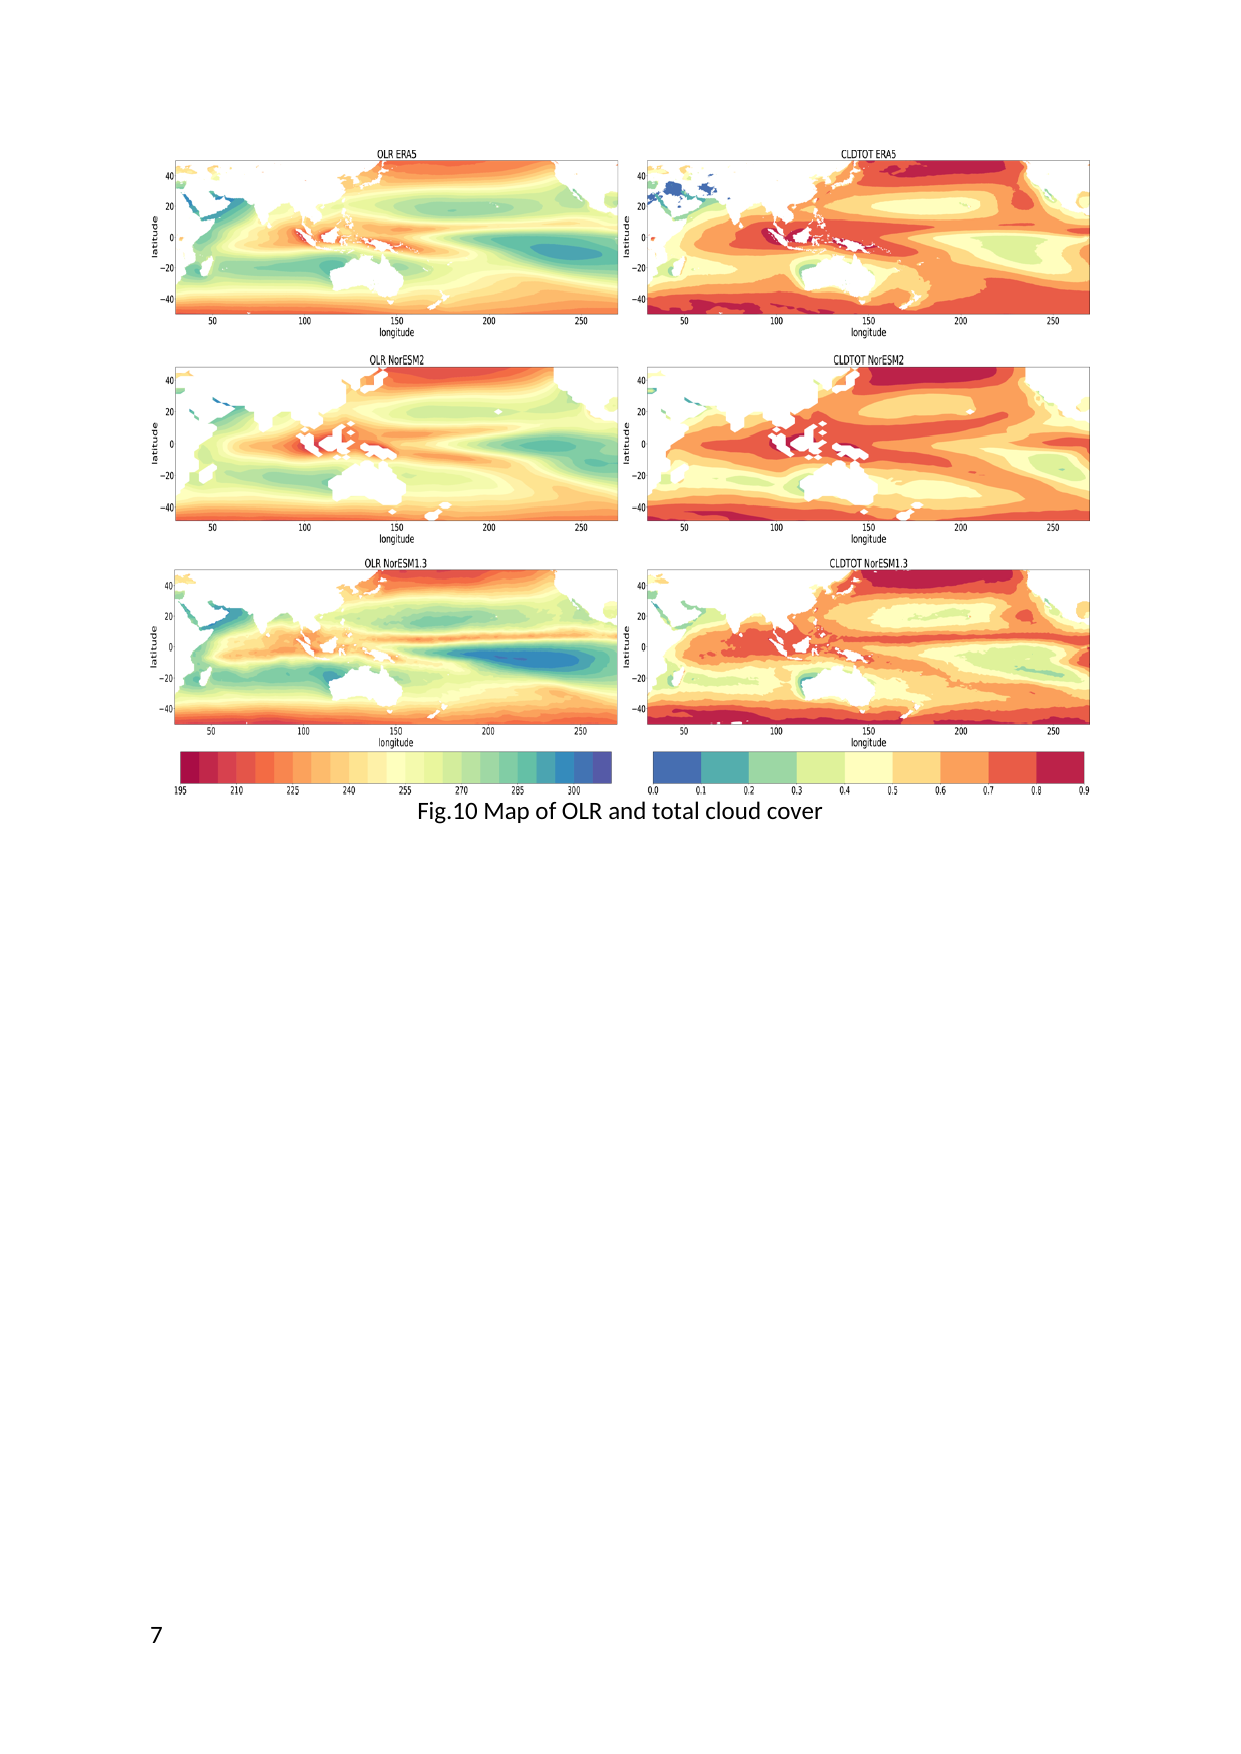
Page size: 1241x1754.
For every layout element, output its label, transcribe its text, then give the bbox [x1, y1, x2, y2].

text Fig.10 Map of OLR and total cloud cover [150, 795, 1090, 826]
picture [150, 150, 1090, 795]
